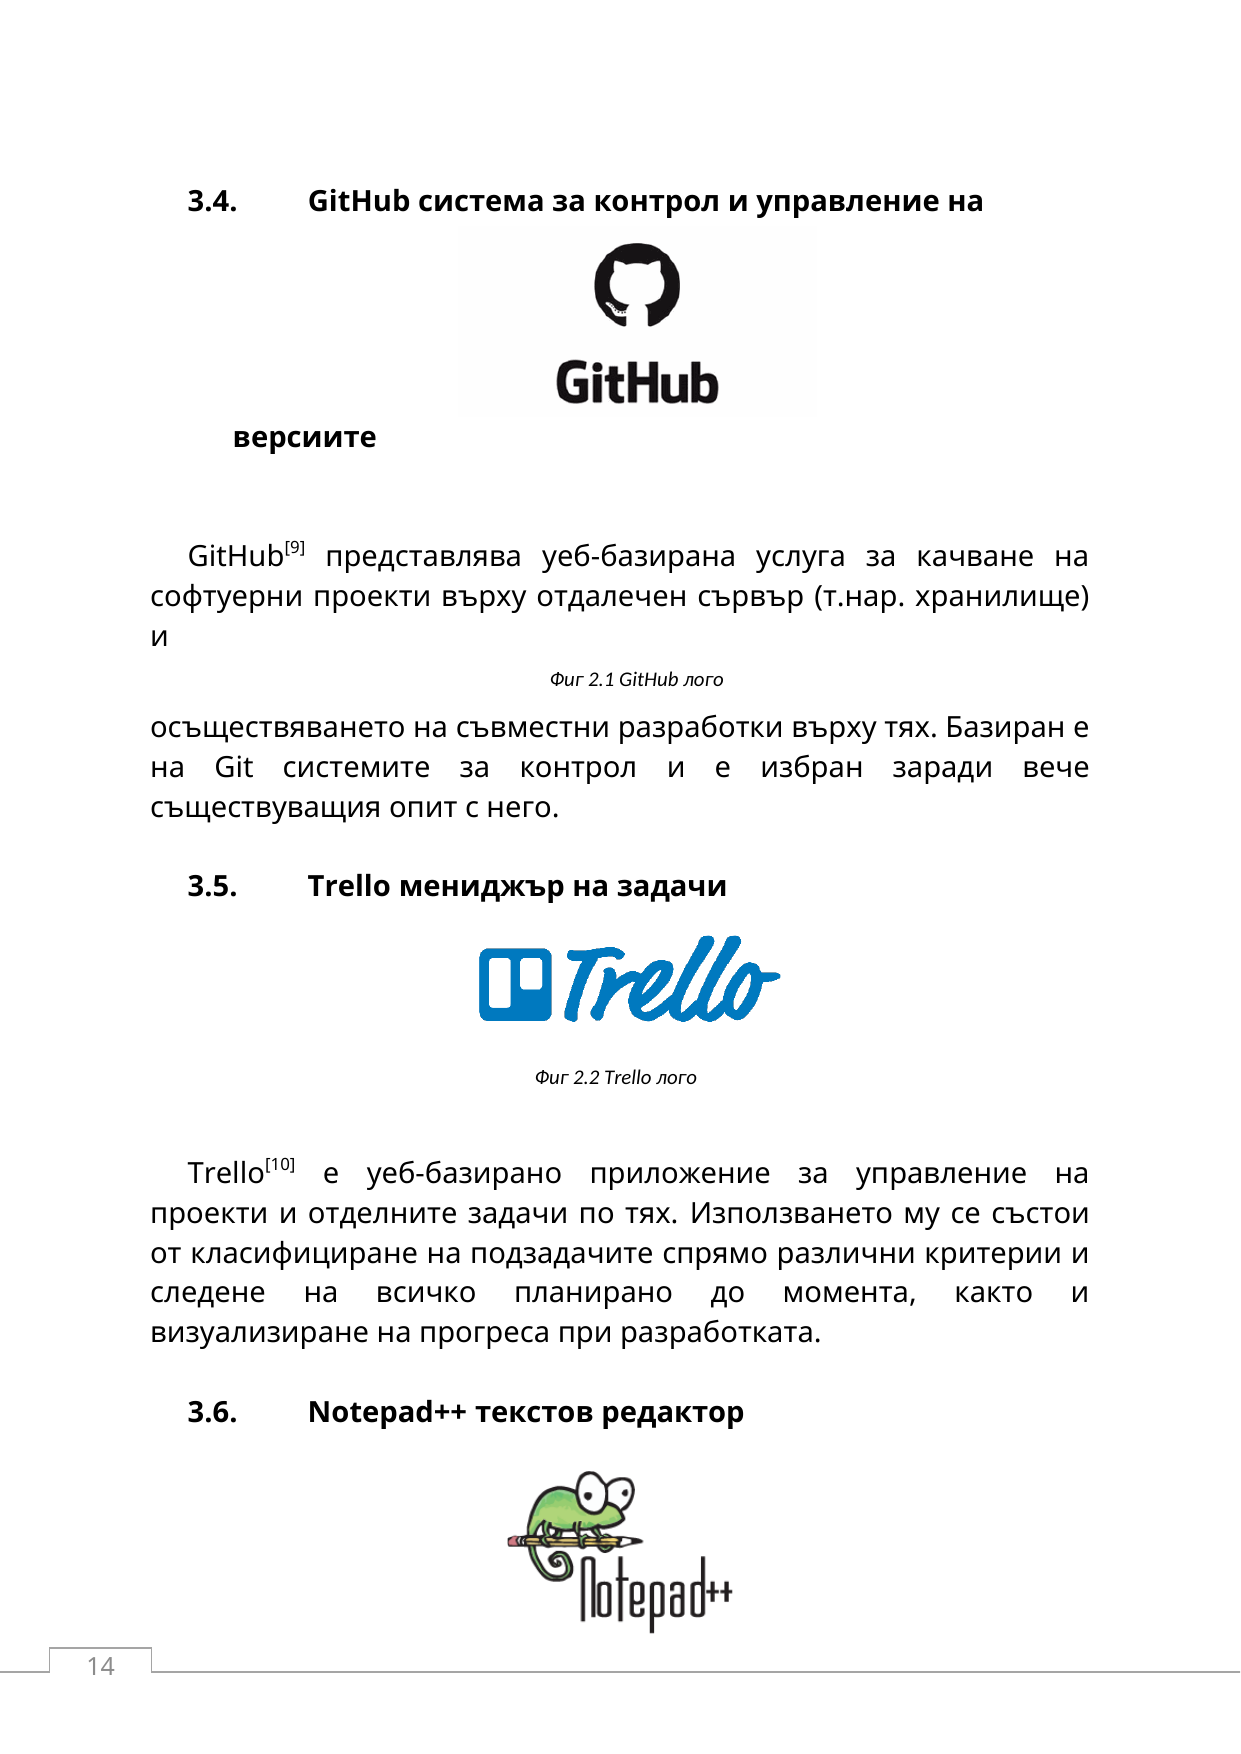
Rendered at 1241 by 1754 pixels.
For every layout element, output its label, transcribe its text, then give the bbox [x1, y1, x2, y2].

picture [461, 935, 781, 1034]
text Trello[10] е уеб-базирано приложение за управление на проекти и отделните задачи по тях. Използването му се състои от класифициране на подзадачите спрямо различни критерии и следене на всичко планирано до момента, както и визуализиране на прогреса при разработката. [150, 1153, 1090, 1351]
picture [507, 1471, 733, 1634]
picture [457, 226, 818, 417]
list Trello мениджър на задачи [187, 865, 1090, 905]
list Notepad++ текстов редактор [187, 1391, 1090, 1431]
text GitHub[9] представлява уеб-базирана услуга за качване на софтуерни проекти върху отдалечен сървър (т.нар. хранилище) и осъществяването на съвместни разработки върху тях. Базиран е на Git системите за контрол и е избран заради вече съществуващия опит с него. [150, 536, 1090, 826]
